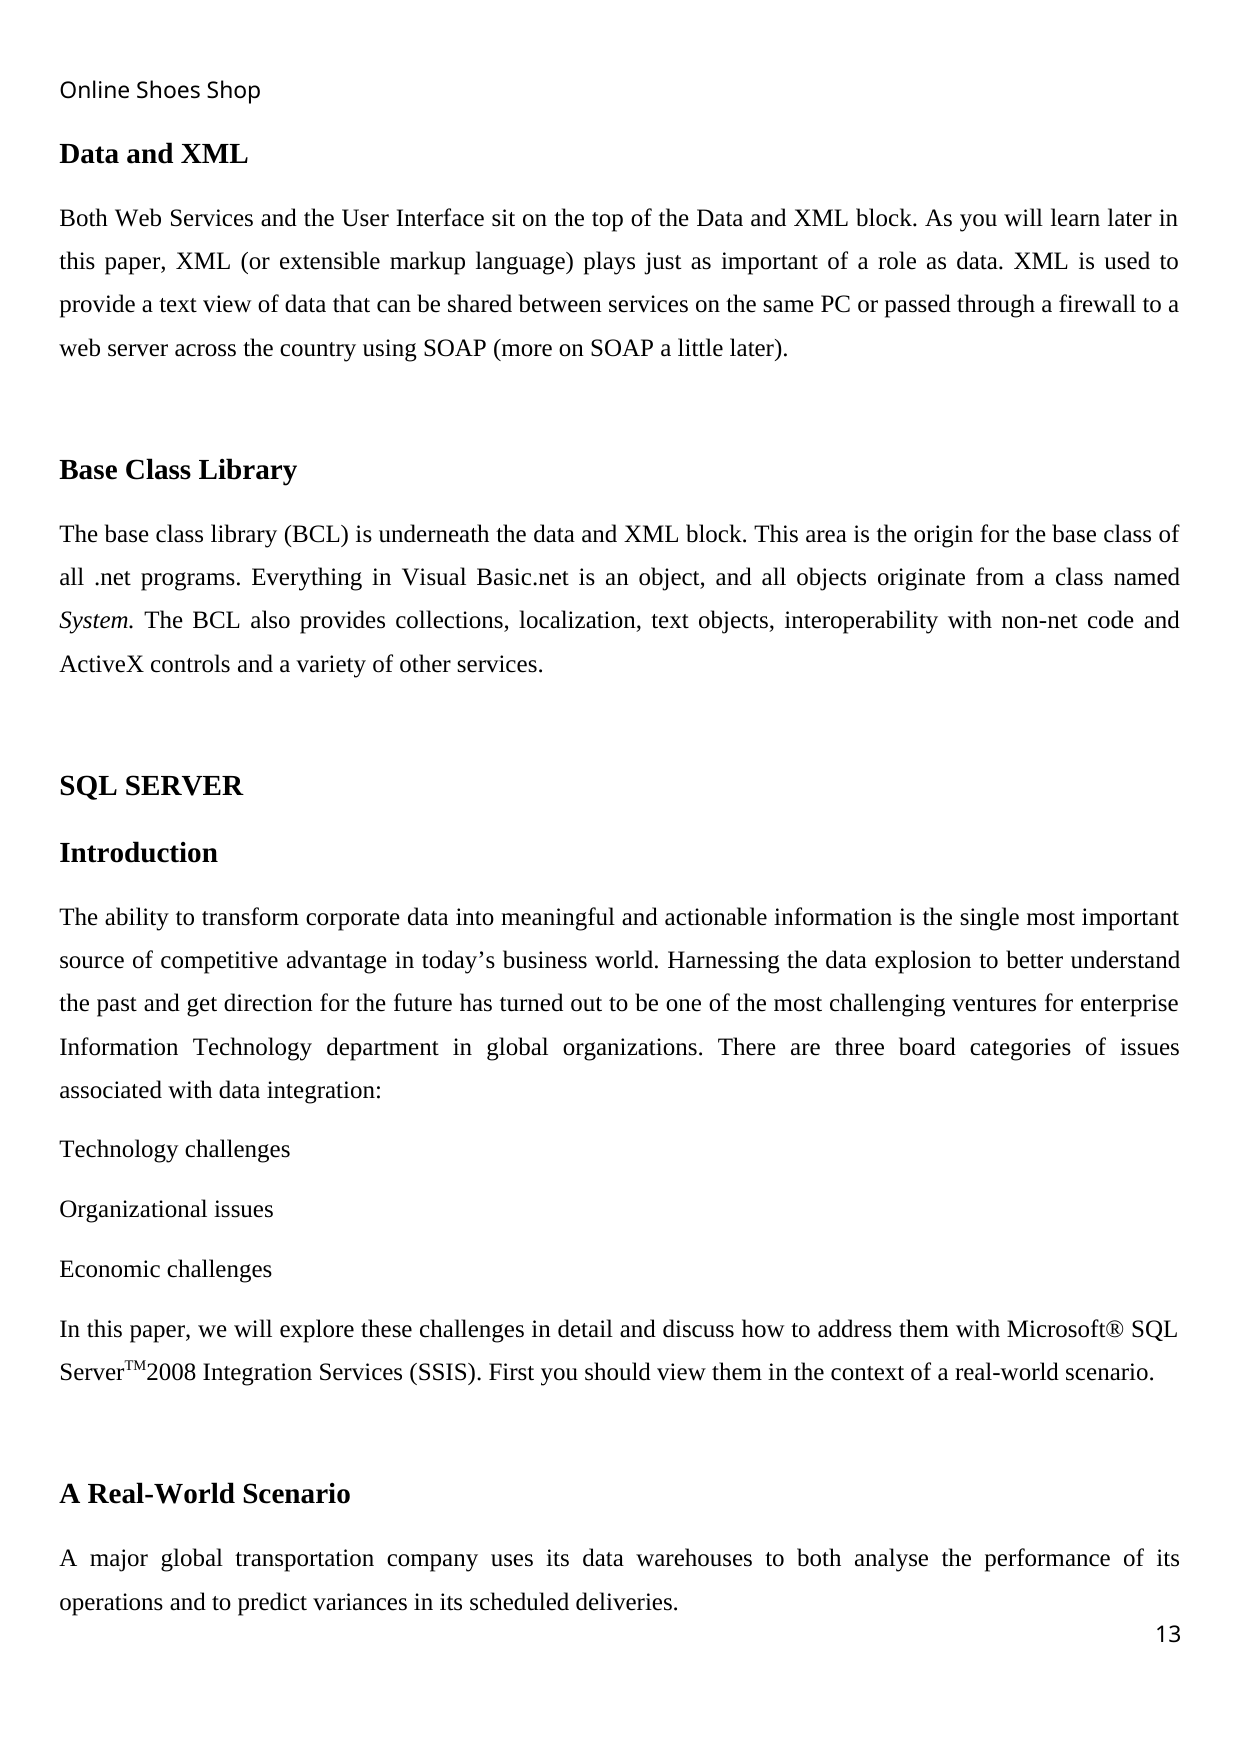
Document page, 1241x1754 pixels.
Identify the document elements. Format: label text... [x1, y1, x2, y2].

text The ability to transform corporate data into meaningful and actionable information is the single most important source of competitive advantage in today’s business world. Harnessing the data explosion to better understand the past and get direction for the future has turned out to be one of the most challenging ventures for enterprise Information Technology department in global organizations. There are three board categories of issues associated with data integration: [59, 902, 1181, 1103]
text A major global transportation company uses its data warehouses to both analyse the performance of its operations and to predict variances in its scheduled deliveries. [59, 1543, 1181, 1615]
text Economic challenges [59, 1254, 1181, 1283]
text A Real-World Scenario [59, 1477, 1181, 1510]
text SQL SERVER [59, 768, 1181, 802]
text Organizational issues [59, 1194, 1181, 1223]
text In this paper, we will explore these challenges in detail and discuss how to address them with Microsoft® SQL ServerTM2008 Integration Services (SSIS). First you should view them in the context of a real-world scenario. [59, 1314, 1181, 1386]
text Technology challenges [59, 1134, 1181, 1163]
text The base class library (BCL) is underneath the data and XML block. This area is the origin for the base class of all .net programs. Everything in Visual Basic.net is an object, and all objects originate from a class named System. The BCL also provides collections, localization, text objects, interoperability with non-net code and ActiveX controls and a variety of other services. [59, 519, 1181, 677]
text Introduction [59, 835, 1181, 869]
text Data and XML [59, 136, 1181, 170]
text Base Class Library [59, 452, 1181, 486]
text Both Web Services and the User Interface sit on the top of the Data and XML block. As you will learn later in this paper, XML (or extensible markup language) plays just as important of a role as data. XML is used to provide a text view of data that can be shared between services on the same PC or passed through a firewall to a web server across the country using SOAP (more on SOAP a little later). [59, 203, 1181, 361]
